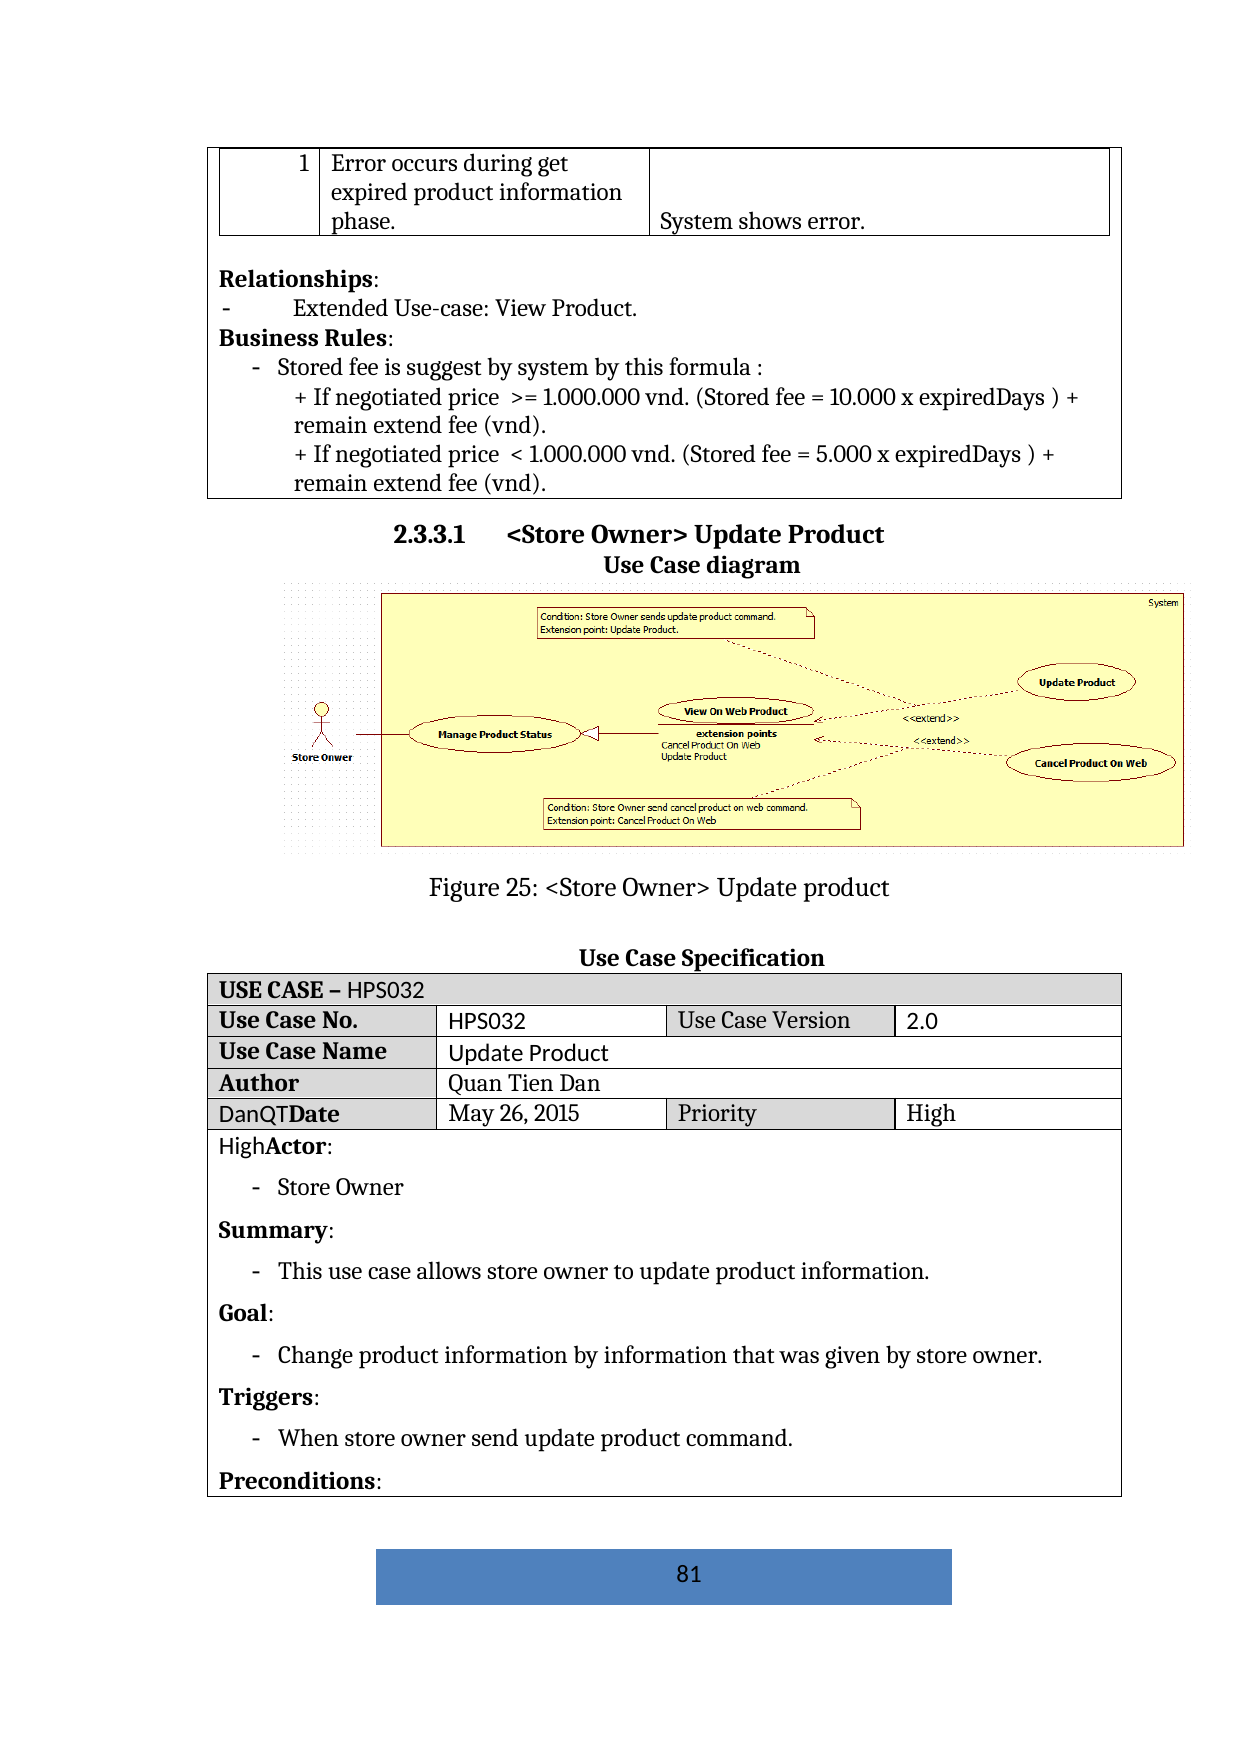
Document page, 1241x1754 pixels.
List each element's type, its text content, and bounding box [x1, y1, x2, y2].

table_cell Date [208, 1099, 436, 1129]
table_header USE CASE – [208, 974, 1121, 1004]
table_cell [208, 1130, 1121, 1496]
table_cell Author [208, 1069, 436, 1097]
table_cell Use Case No. [208, 1006, 436, 1036]
picture [282, 579, 1197, 860]
list Use Case Specification [282, 944, 1122, 973]
subtitle <Store Owner> Update Product [393, 519, 1122, 551]
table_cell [208, 148, 1121, 498]
table_cell Use Case Name [208, 1037, 436, 1068]
table_cell [437, 1037, 1121, 1068]
table_cell Use Case Version [667, 1006, 894, 1036]
table_cell Priority [667, 1099, 894, 1129]
list Use Case diagram [282, 551, 1122, 579]
